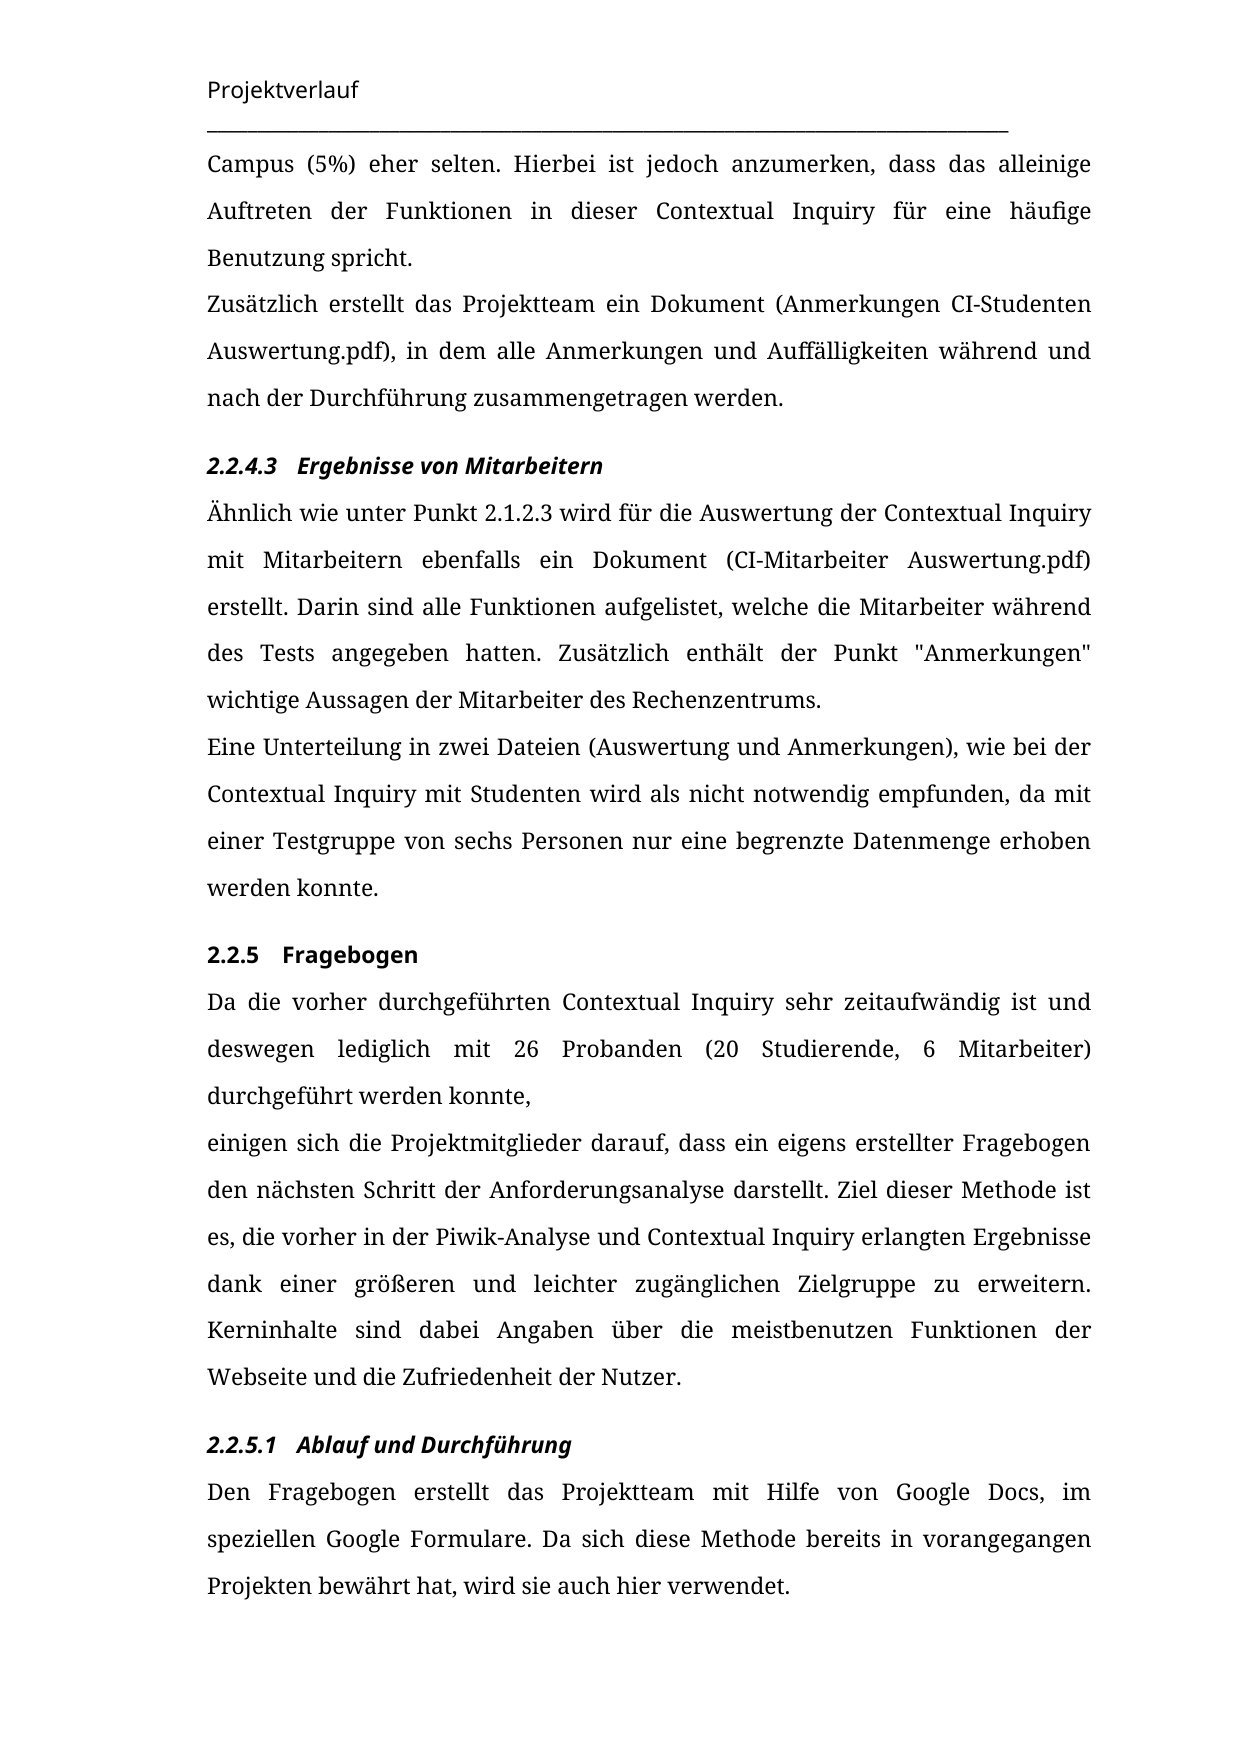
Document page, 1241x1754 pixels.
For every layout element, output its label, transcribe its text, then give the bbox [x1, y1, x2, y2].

text Ähnlich wie unter Punkt 2.1.2.3 wird für die Auswertung der Contextual Inquiry mit Mitarbeitern ebenfalls ein Dokument (CI-Mitarbeiter Auswertung.pdf) erstellt. Darin sind alle Funktionen aufgelistet, welche die Mitarbeiter während des Tests angegeben hatten. Zusätzlich enthält der Punkt "Anmerkungen" wichtige Aussagen der Mitarbeiter des Rechenzentrums. [207, 497, 1092, 715]
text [207, 148, 1092, 273]
subtitle Ablauf und Durchführung [207, 1429, 1092, 1460]
text Den Fragebogen erstellt das Projektteam mit Hilfe von Google Docs, im speziellen Google Formulare. Da sich diese Methode bereits in vorangegangen Projekten bewährt hat, wird sie auch hier verwendet. [207, 1476, 1092, 1601]
text Da die vorher durchgeführten Contextual Inquiry sehr zeitaufwändig ist und deswegen lediglich mit 26 Probanden (20 Studierende, 6 Mitarbeiter) durchgeführt werden konnte, [207, 986, 1092, 1111]
text Zusätzlich erstellt das Projektteam ein Dokument (Anmerkungen CI-Studenten Auswertung.pdf), in dem alle Anmerkungen und Auffälligkeiten während und nach der Durchführung zusammengetragen werden. [207, 288, 1092, 413]
text einigen sich die Projektmitglieder darauf, dass ein eigens erstellter Fragebogen den nächsten Schritt der Anforderungsanalyse darstellt. Ziel dieser Methode ist es, die vorher in der Piwik-Analyse und Contextual Inquiry erlangten Ergebnisse dank einer größeren und leichter zugänglichen Zielgruppe zu erweitern. Kerninhalte sind dabei Angaben über die meistbenutzen Funktionen der Webseite und die Zufriedenheit der Nutzer. [207, 1127, 1092, 1392]
subtitle Fragebogen [207, 939, 1092, 971]
text Eine Unterteilung in zwei Dateien (Auswertung und Anmerkungen), wie bei der Contextual Inquiry mit Studenten wird als nicht notwendig empfunden, da mit einer Testgruppe von sechs Personen nur eine begrenzte Datenmenge erhoben werden konnte. [207, 731, 1092, 903]
subtitle Ergebnisse von Mitarbeitern [207, 450, 1092, 481]
